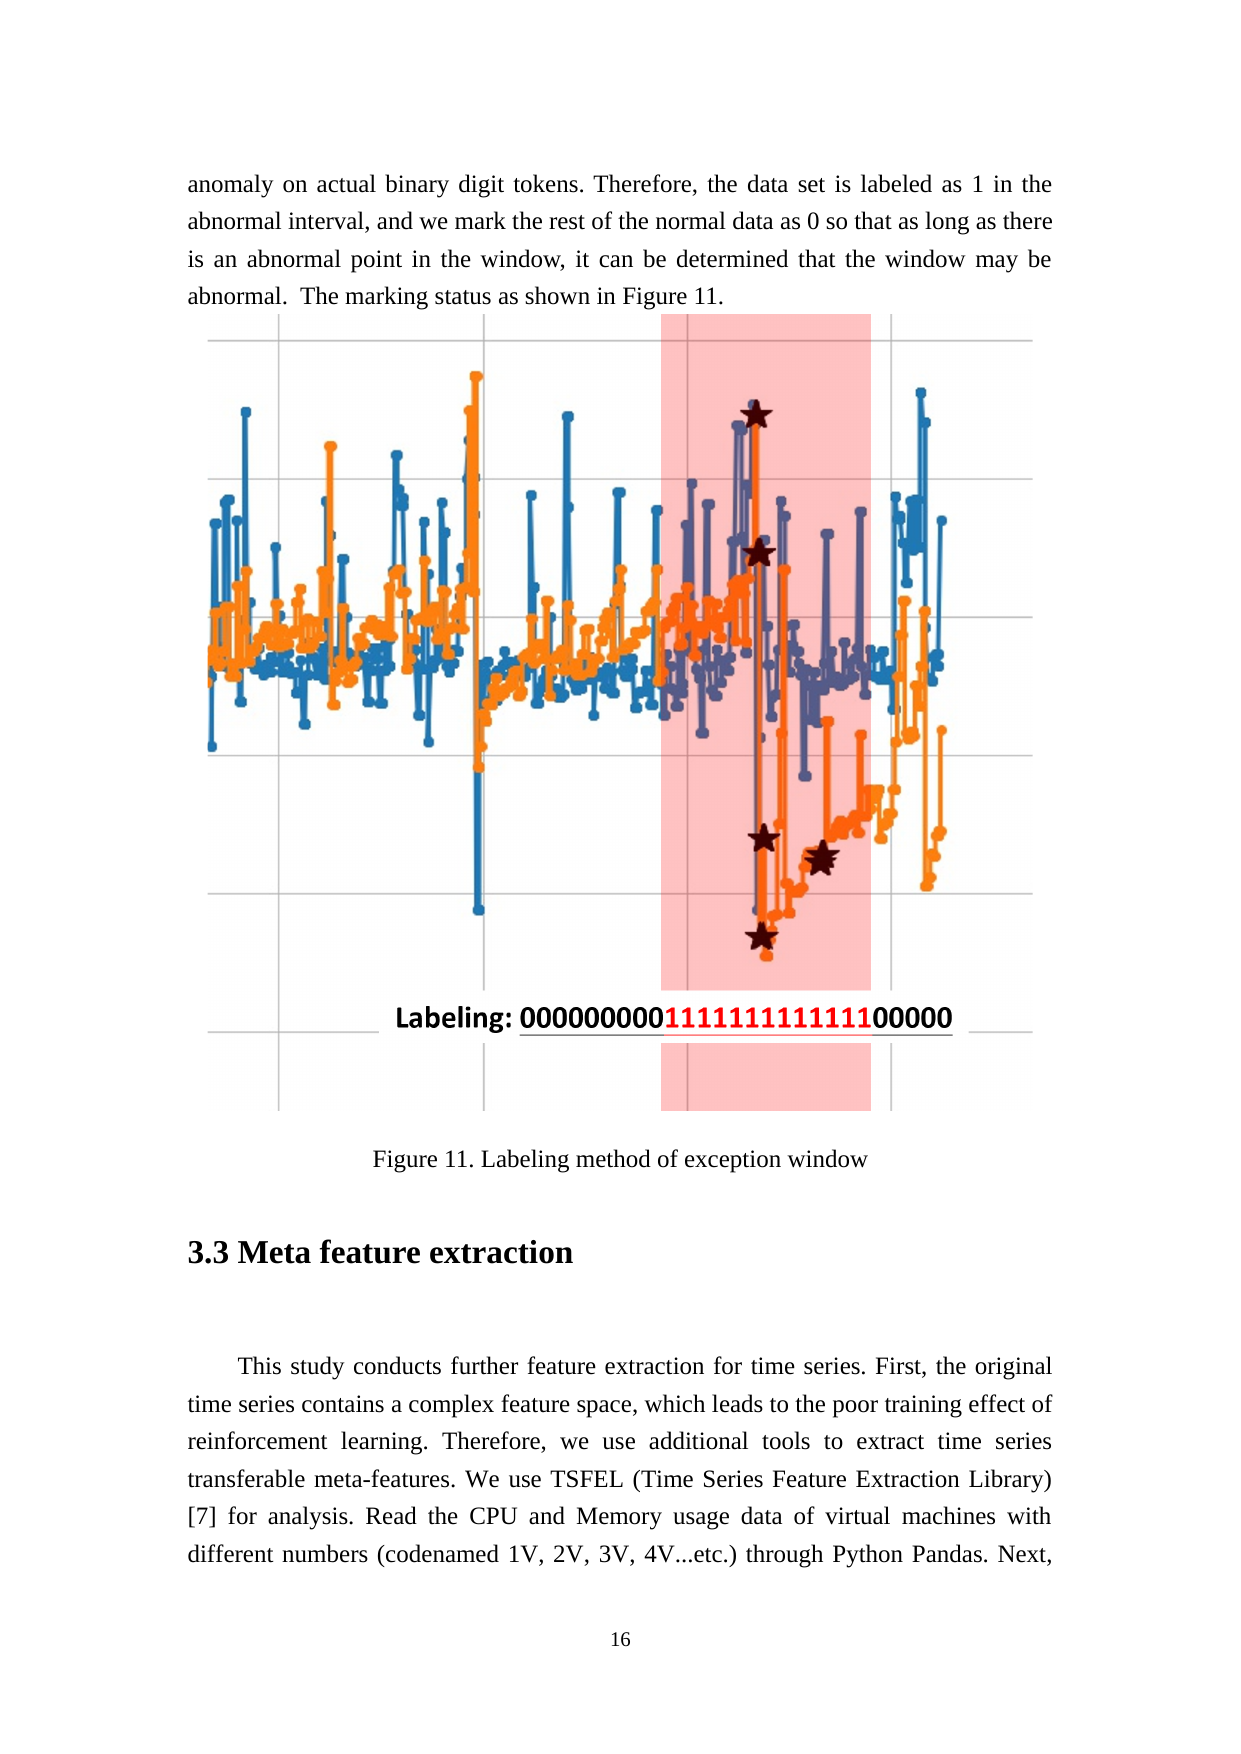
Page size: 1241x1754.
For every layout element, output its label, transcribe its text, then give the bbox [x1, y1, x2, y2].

picture [207, 314, 1033, 1111]
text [187, 1347, 1053, 1572]
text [187, 164, 1053, 314]
subtitle 3.3 Meta feature extraction [187, 1214, 1053, 1289]
